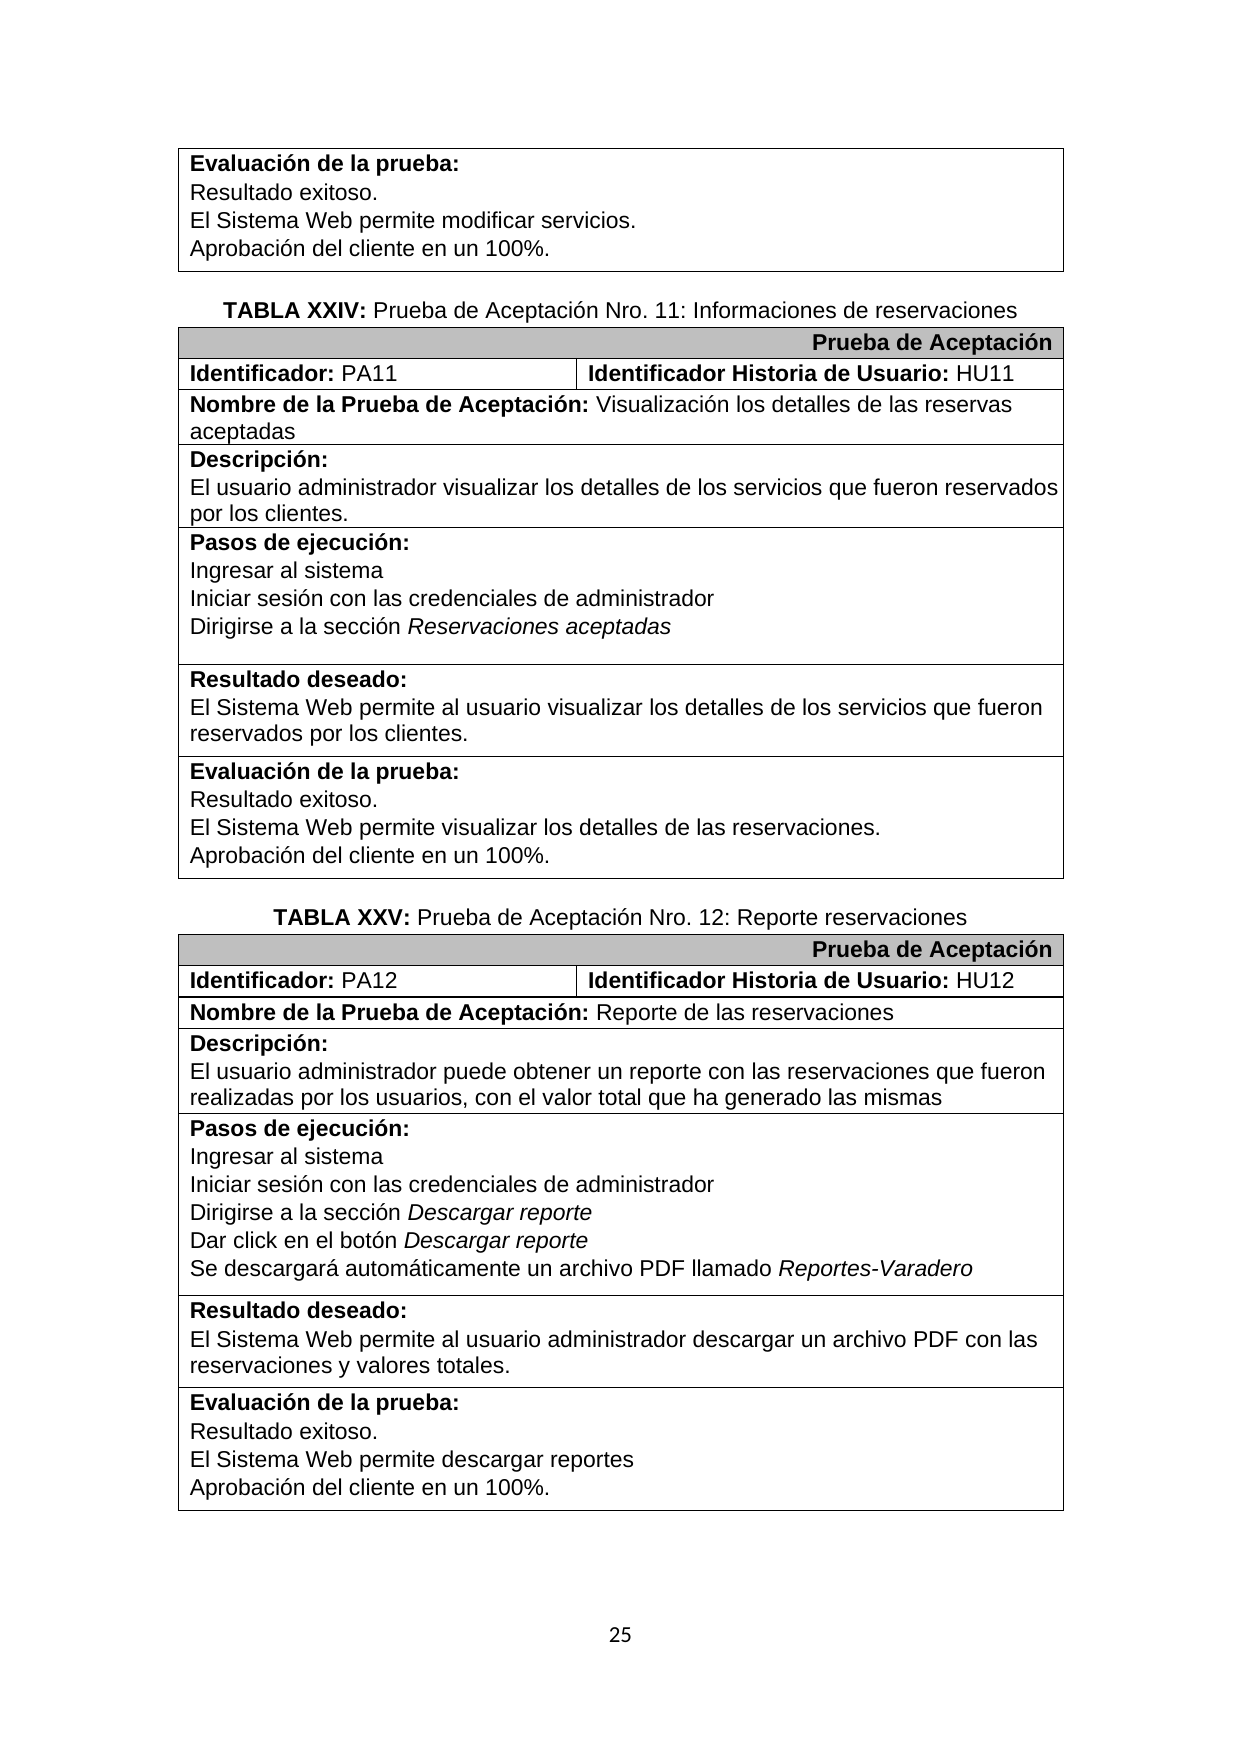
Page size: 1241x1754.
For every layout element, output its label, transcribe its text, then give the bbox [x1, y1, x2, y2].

table_cell Evaluación de la prueba: Resultado exitoso. El Sistema Web permite modificar servicios. Aprobación del cliente en un 100%. [179, 149, 1063, 271]
table_cell Resultado deseado: El Sistema Web permite al usuario administrador descargar un archivo PDF con las reservaciones y valores totales. [179, 1296, 1063, 1387]
table_cell Nombre de la Prueba de Aceptación: Visualización los detalles de las reservas aceptadas [179, 390, 1063, 444]
table_cell Nombre de la Prueba de Aceptación: Reporte de las reservaciones [179, 998, 1063, 1028]
table_cell Evaluación de la prueba: Resultado exitoso. El Sistema Web permite descargar reportes Aprobación del cliente en un 100%. [179, 1388, 1063, 1509]
table_cell Identificador Historia de Usuario: HU12 [577, 966, 1063, 996]
text TABLA XXIV: Prueba de Aceptación Nro. 11: Informaciones de reservaciones [177, 297, 1063, 323]
table_header Prueba de Aceptación [179, 935, 1063, 965]
table_cell Identificador: PA11 [179, 359, 576, 389]
table_cell Pasos de ejecución: Ingresar al sistema Iniciar sesión con las credenciales de administrador Dirigirse a la sección Reservaciones aceptadas [179, 528, 1063, 663]
table_cell Identificador Historia de Usuario: HU11 [577, 359, 1063, 389]
table_cell Resultado deseado: El Sistema Web permite al usuario visualizar los detalles de los servicios que fueron reservados por los clientes. [179, 665, 1063, 756]
table_cell Descripción: El usuario administrador puede obtener un reporte con las reservaciones que fueron realizadas por los usuarios, con el valor total que ha generado las mismas [179, 1029, 1063, 1112]
table_cell Pasos de ejecución: Ingresar al sistema Iniciar sesión con las credenciales de administrador Dirigirse a la sección Descargar reporte Dar click en el botón Descargar reporte Se descargará automáticamente un archivo PDF llamado Reportes-Varadero [179, 1114, 1063, 1295]
text TABLA XXV: Prueba de Aceptación Nro. 12: Reporte reservaciones [177, 904, 1063, 930]
table_header Prueba de Aceptación [179, 328, 1063, 358]
table_cell Evaluación de la prueba: Resultado exitoso. El Sistema Web permite visualizar los detalles de las reservaciones. Aprobación del cliente en un 100%. [179, 757, 1063, 878]
table_cell Descripción: El usuario administrador visualizar los detalles de los servicios que fueron reservados por los clientes. [179, 445, 1063, 527]
table_cell Identificador: PA12 [179, 966, 576, 996]
